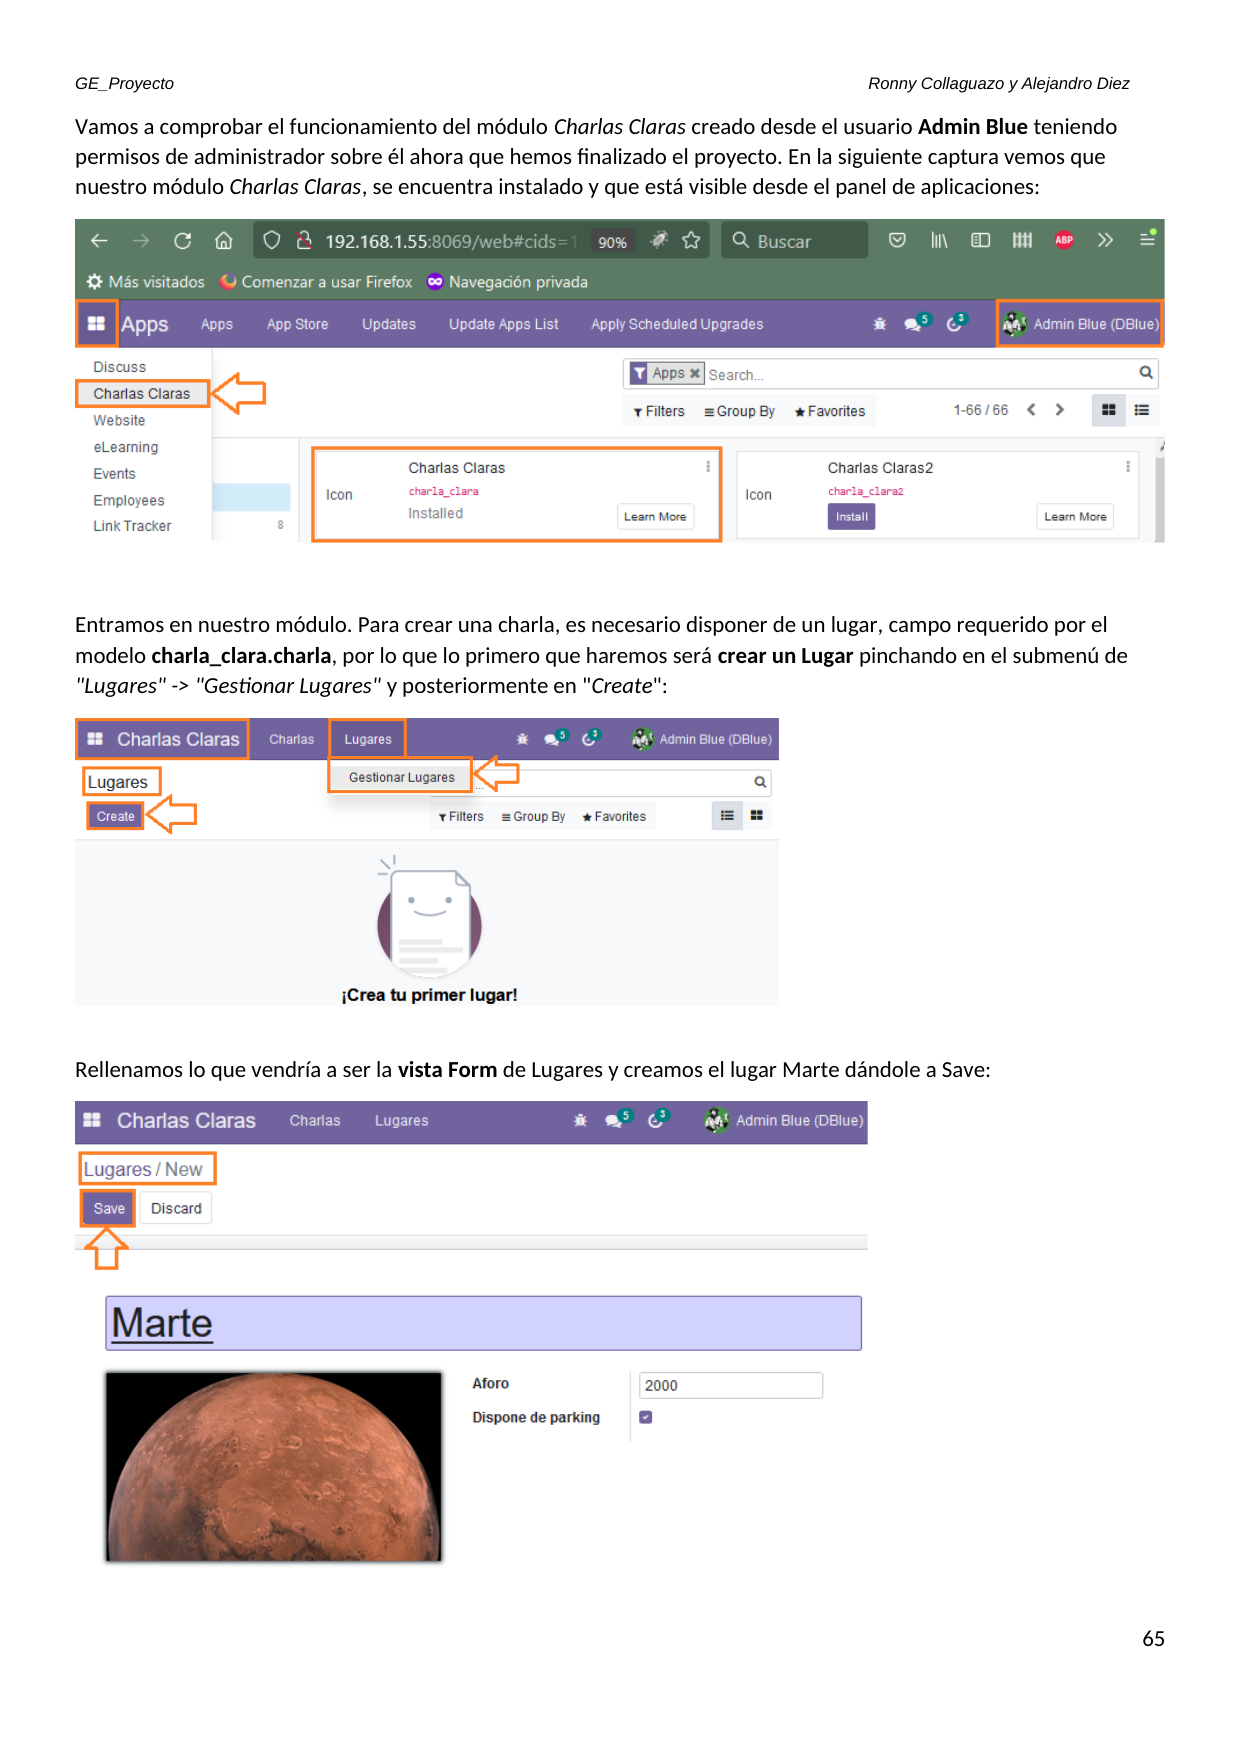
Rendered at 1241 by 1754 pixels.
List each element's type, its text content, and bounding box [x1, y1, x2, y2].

picture [75, 717, 780, 1006]
text Rellenamos lo que vendría a ser la vista Form de Lugares y creamos el lugar Marte dándole a Save: [75, 1024, 1165, 1083]
picture [75, 1101, 868, 1568]
picture [75, 219, 1165, 545]
text Vamos a comprobar el funcionamiento del módulo Charlas Claras creado desde el usuario Admin Blue teniendo permisos de administrador sobre él ahora que hemos finalizado el proyecto. En la siguiente captura vemos que nuestro módulo Charlas Claras, se encuentra instalado y que está visible desde el panel de aplicaciones: [75, 112, 1165, 201]
text Entramos en nuestro módulo. Para crear una charla, es necesario disponer de un lugar, campo requerido por el modelo charla_clara.charla, por lo que lo primero que haremos será crear un Lugar pinchando en el submenú de "Lugares" -> "Gestionar Lugares" y posteriormente en "Create": [75, 611, 1165, 699]
